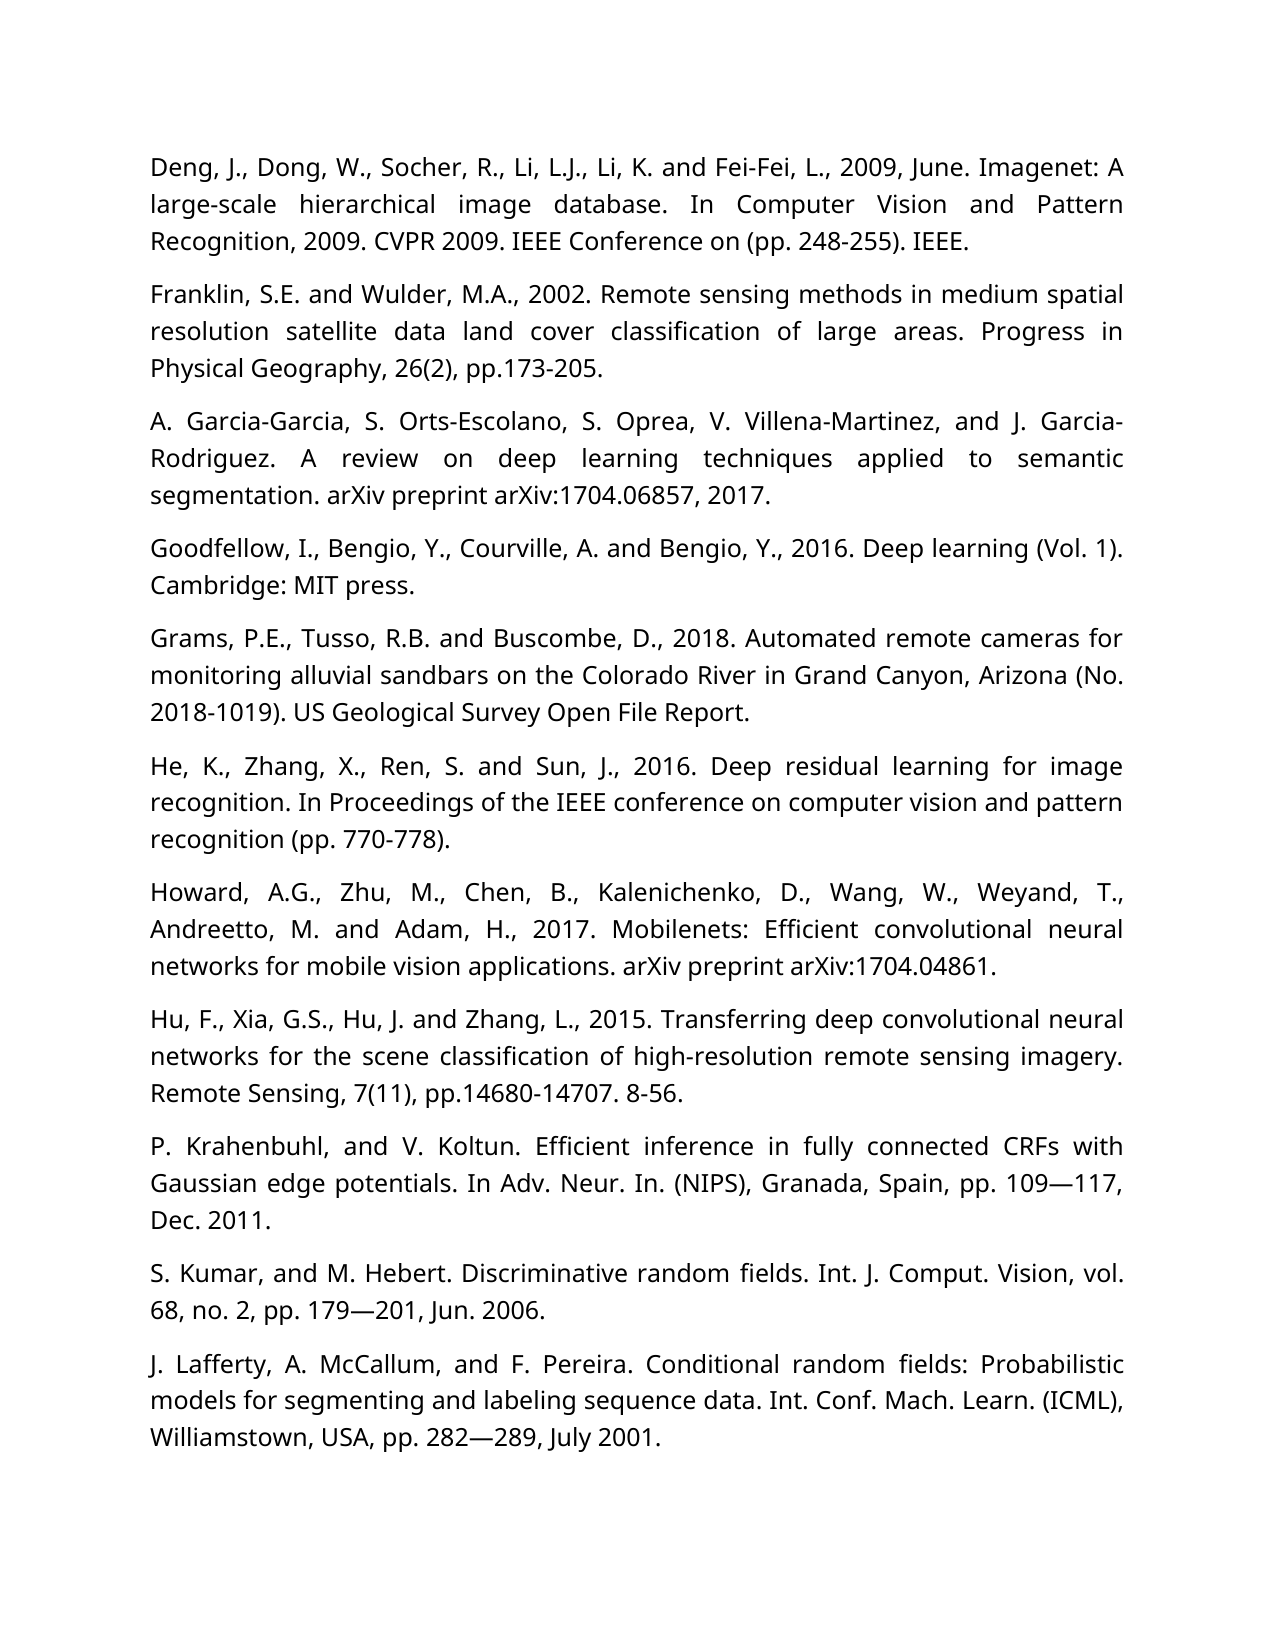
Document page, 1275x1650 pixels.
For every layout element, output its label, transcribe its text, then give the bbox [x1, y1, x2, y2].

text Grams, P.E., Tusso, R.B. and Buscombe, D., 2018. Automated remote cameras for monitoring alluvial sandbars on the Colorado River in Grand Canyon, Arizona (No. 2018-1019). US Geological Survey Open File Report. [150, 621, 1125, 729]
text P. Krahenbuhl, and V. Koltun. Efﬁcient inference in fully connected CRFs with Gaussian edge potentials. In Adv. Neur. In. (NIPS), Granada, Spain, pp. 109—117, Dec. 2011. [150, 1129, 1125, 1237]
text Howard, A.G., Zhu, M., Chen, B., Kalenichenko, D., Wang, W., Weyand, T., Andreetto, M. and Adam, H., 2017. Mobilenets: Efficient convolutional neural networks for mobile vision applications. arXiv preprint arXiv:1704.04861. [150, 875, 1125, 983]
text J. Lafferty, A. McCallum, and F. Pereira. Conditional random ﬁelds: Probabilistic models for segmenting and labeling sequence data. Int. Conf. Mach. Learn. (ICML), Williamstown, USA, pp. 282—289, July 2001. [150, 1346, 1125, 1454]
text He, K., Zhang, X., Ren, S. and Sun, J., 2016. Deep residual learning for image recognition. In Proceedings of the IEEE conference on computer vision and pattern recognition (pp. 770-778). [150, 748, 1125, 856]
text Hu, F., Xia, G.S., Hu, J. and Zhang, L., 2015. Transferring deep convolutional neural networks for the scene classification of high-resolution remote sensing imagery. Remote Sensing, 7(11), pp.14680-14707. 8-56. [150, 1002, 1125, 1110]
text S. Kumar, and M. Hebert. Discriminative random ﬁelds. Int. J. Comput. Vision, vol. 68, no. 2, pp. 179—201, Jun. 2006. [150, 1256, 1125, 1327]
text Franklin, S.E. and Wulder, M.A., 2002. Remote sensing methods in medium spatial resolution satellite data land cover classification of large areas. Progress in Physical Geography, 26(2), pp.173-205. [150, 277, 1125, 384]
text Goodfellow, I., Bengio, Y., Courville, A. and Bengio, Y., 2016. Deep learning (Vol. 1). Cambridge: MIT press. [150, 531, 1125, 602]
text Deng, J., Dong, W., Socher, R., Li, L.J., Li, K. and Fei-Fei, L., 2009, June. Imagenet: A large-scale hierarchical image database. In Computer Vision and Pattern Recognition, 2009. CVPR 2009. IEEE Conference on (pp. 248-255). IEEE. [150, 150, 1125, 258]
text A. Garcia-Garcia, S. Orts-Escolano, S. Oprea, V. Villena-Martinez, and J. Garcia-Rodriguez. A review on deep learning techniques applied to semantic segmentation. arXiv preprint arXiv:1704.06857, 2017. [150, 404, 1125, 512]
